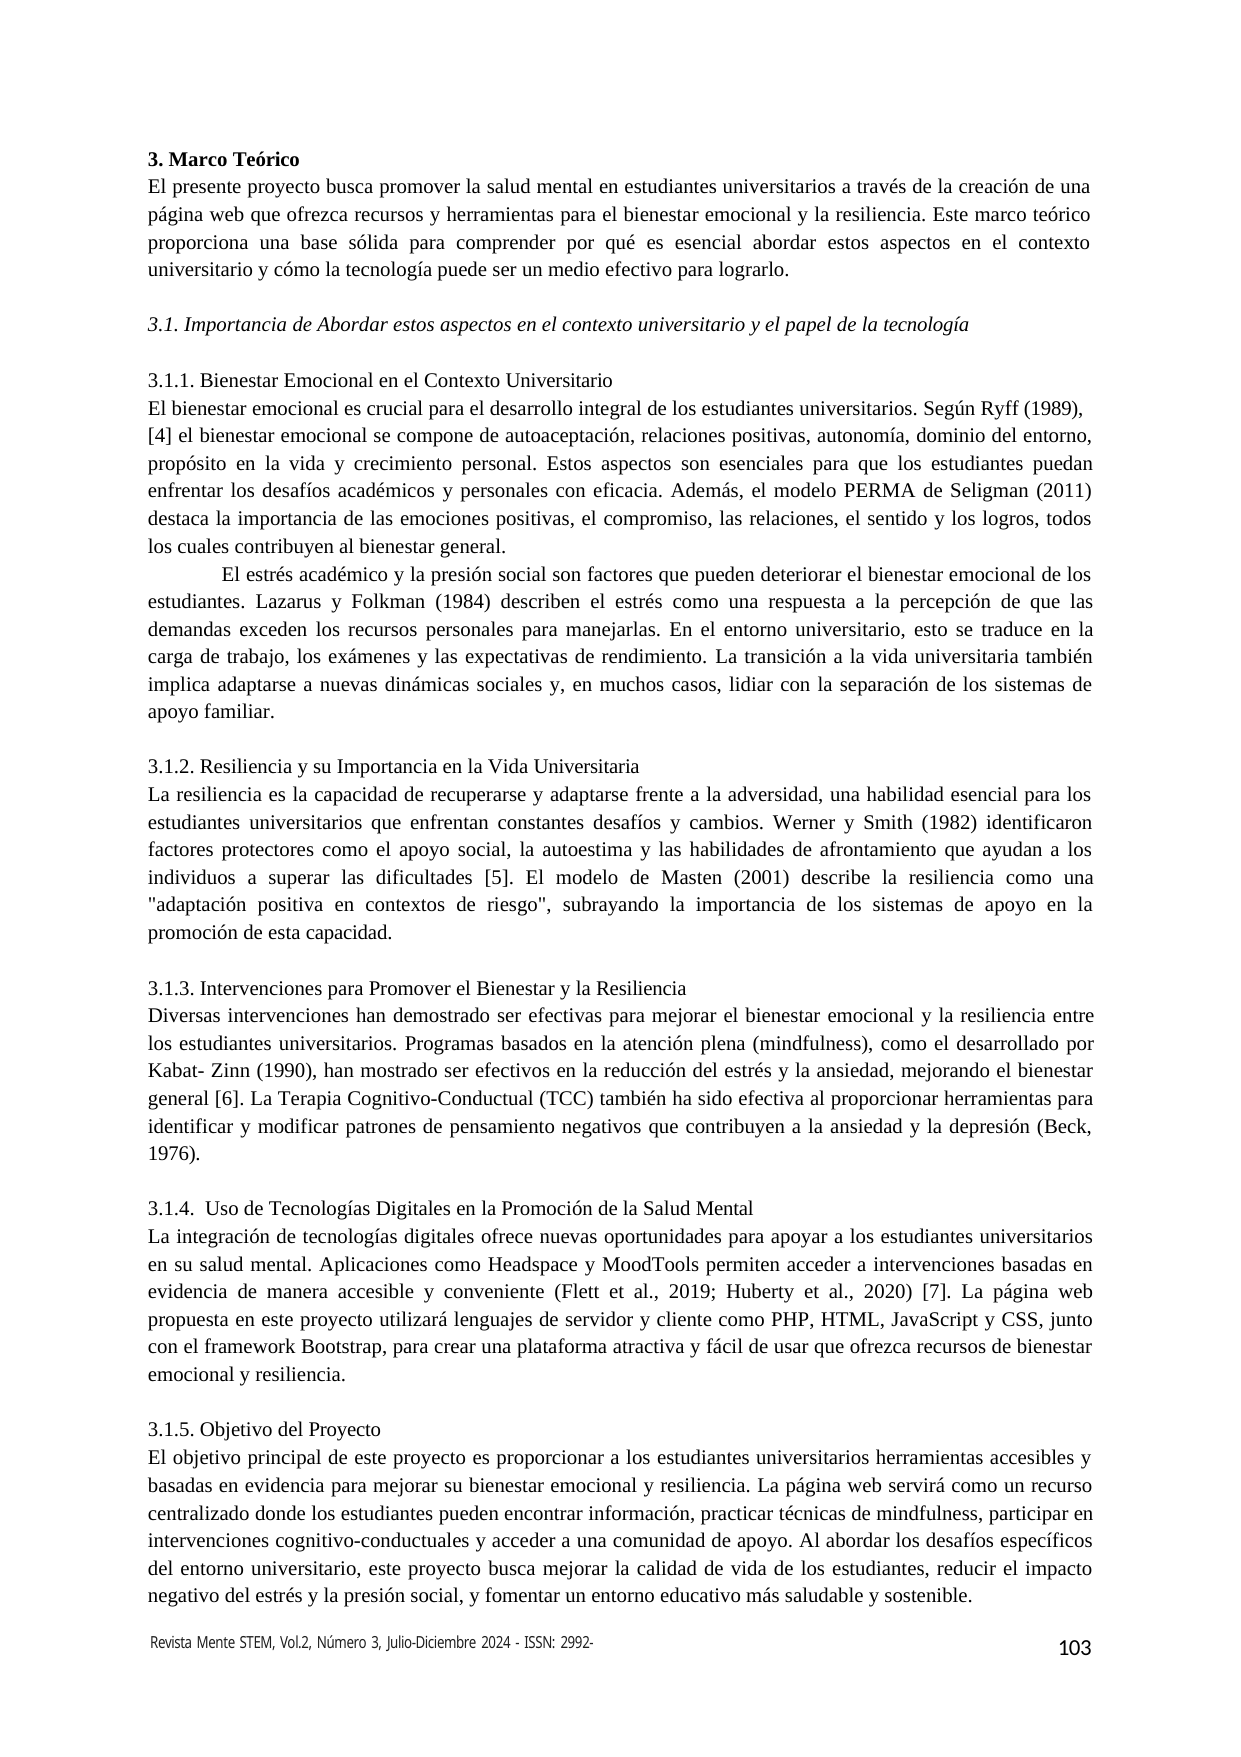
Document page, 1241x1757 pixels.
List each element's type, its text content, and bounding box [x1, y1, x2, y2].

text El presente proyecto busca promover la salud mental en estudiantes universitarios a través de la creación de una página web que ofrezca recursos y herramientas para el bienestar emocional y la resiliencia. Este marco teórico proporciona una base sólida para comprender por qué es esencial abordar estos aspectos en el contexto universitario y cómo la tecnología puede ser un medio efectivo para lograrlo. [148, 174, 1092, 281]
list Intervenciones para Promover el Bienestar y la Resiliencia [148, 976, 1166, 999]
text El bienestar emocional es crucial para el desarrollo integral de los estudiantes universitarios. Según Ryff (1989), [148, 396, 1166, 419]
text Diversas intervenciones han demostrado ser efectivas para mejorar el bienestar emocional y la resiliencia entre los estudiantes universitarios. Programas basados en la atención plena (mindfulness), como el desarrollado por Kabat- Zinn (1990), han mostrado ser efectivos en la reducción del estrés y la ansiedad, mejorando el bienestar general [6]. La Terapia Cognitivo-Conductual (TCC) también ha sido efectiva al proporcionar herramientas para identificar y modificar patrones de pensamiento negativos que contribuyen a la ansiedad y la depresión (Beck, 1976). [148, 1003, 1094, 1165]
text El estrés académico y la presión social son factores que pueden deteriorar el bienestar emocional de los estudiantes. Lazarus y Folkman (1984) describen el estrés como una respuesta a la percepción de que las demandas exceden los recursos personales para manejarlas. En el entorno universitario, esto se traduce en la carga de trabajo, los exámenes y las expectativas de rendimiento. La transición a la vida universitaria también implica adaptarse a nuevas dinámicas sociales y, en muchos casos, lidiar con la separación de los sistemas de apoyo familiar. [148, 561, 1094, 723]
subtitle Marco Teórico [148, 146, 1166, 171]
list Resiliencia y su Importancia en la Vida Universitaria [148, 754, 1166, 778]
list Objetivo del Proyecto [148, 1417, 1166, 1441]
text La resiliencia es la capacidad de recuperarse y adaptarse frente a la adversidad, una habilidad esencial para los estudiantes universitarios que enfrentan constantes desafíos y cambios. Werner y Smith (1982) identificaron factores protectores como el apoyo social, la autoestima y las habilidades de afrontamiento que ayudan a los individuos a superar las dificultades [5]. El modelo de Masten (2001) describe la resiliencia como una "adaptación positiva en contextos de riesgo", subrayando la importancia de los sistemas de apoyo en la promoción de esta capacidad. [148, 782, 1094, 944]
list Importancia de Abordar estos aspectos en el contexto universitario y el papel de la tecnología [148, 312, 1166, 336]
text El objetivo principal de este proyecto es proporcionar a los estudiantes universitarios herramientas accesibles y basadas en evidencia para mejorar su bienestar emocional y resiliencia. La página web servirá como un recurso centralizado donde los estudiantes pueden encontrar información, practicar técnicas de mindfulness, participar en intervenciones cognitivo-conductuales y acceder a una comunidad de apoyo. Al abordar los desafíos específicos del entorno universitario, este proyecto busca mejorar la calidad de vida de los estudiantes, reducir el impacto negativo del estrés y la presión social, y fomentar un entorno educativo más saludable y sostenible. [148, 1445, 1093, 1607]
list Bienestar Emocional en el Contexto Universitario [148, 368, 1166, 392]
text La integración de tecnologías digitales ofrece nuevas oportunidades para apoyar a los estudiantes universitarios en su salud mental. Aplicaciones como Headspace y MoodTools permiten acceder a intervenciones basadas en evidencia de manera accesible y conveniente (Flett et al., 2019; Huberty et al., 2020) [7]. La página web propuesta en este proyecto utilizará lenguajes de servidor y cliente como PHP, HTML, JavaScript y CSS, junto con el framework Bootstrap, para crear una plataforma atractiva y fácil de usar que ofrezca recursos de bienestar emocional y resiliencia. [148, 1224, 1094, 1386]
text [4] el bienestar emocional se compone de autoaceptación, relaciones positivas, autonomía, dominio del entorno, propósito en la vida y crecimiento personal. Estos aspectos son esenciales para que los estudiantes puedan enfrentar los desafíos académicos y personales con eficacia. Además, el modelo PERMA de Seligman (2011) destaca la importancia de las emociones positivas, el compromiso, las relaciones, el sentido y los logros, todos los cuales contribuyen al bienestar general. [148, 423, 1093, 558]
list Uso de Tecnologías Digitales en la Promoción de la Salud Mental [148, 1196, 1166, 1220]
